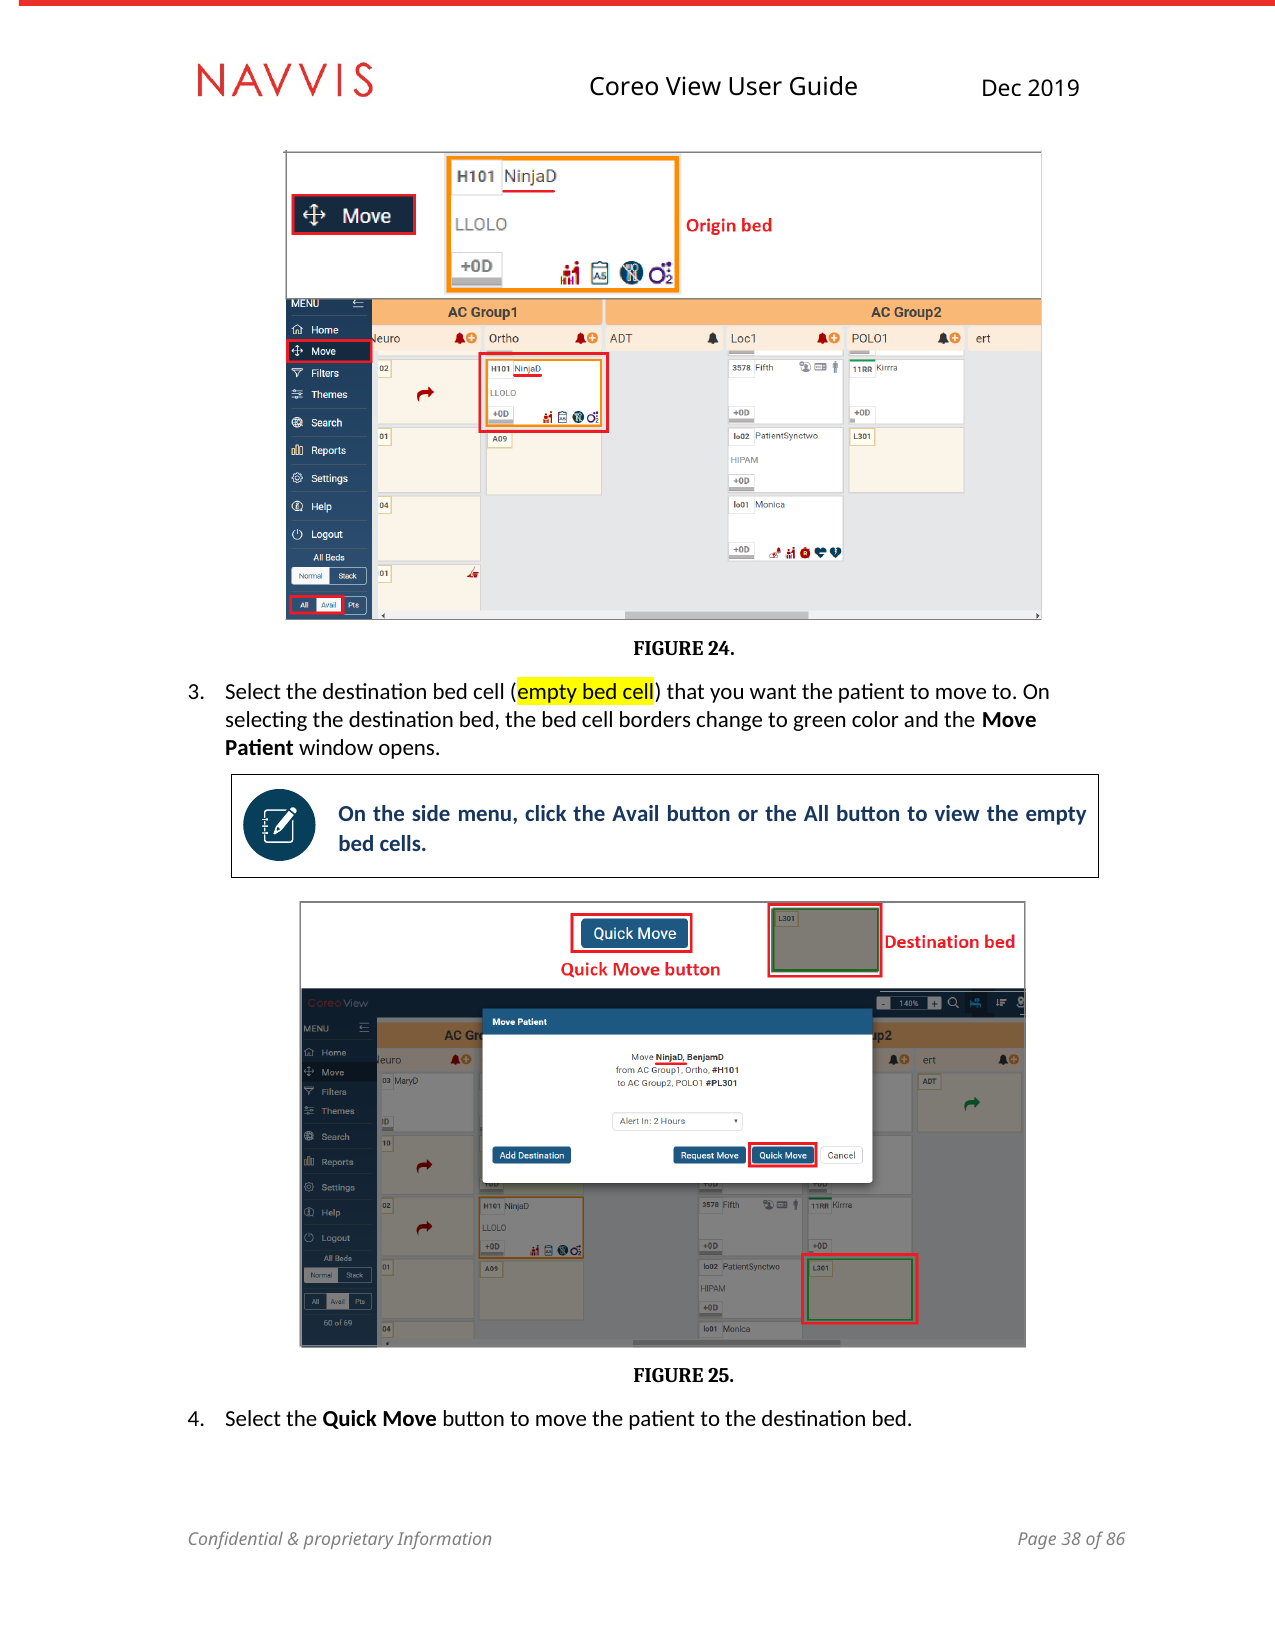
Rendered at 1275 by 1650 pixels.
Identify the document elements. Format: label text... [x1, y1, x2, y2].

picture [187, 55, 383, 104]
table_header On the side menu, click the Avail button or the All button to view the empty bed cells. [327, 775, 1098, 877]
table_header [232, 775, 327, 877]
list Select the destination bed cell (empty bed cell) that you want the patient to move to. On selecting the destination bed, the bed cell borders change to green color and the Move Patient window opens. [187, 677, 1087, 761]
picture [283, 150, 1042, 622]
picture [298, 901, 1026, 1349]
list Select the Quick Move button to move the patient to the destination bed. [187, 1404, 1087, 1432]
